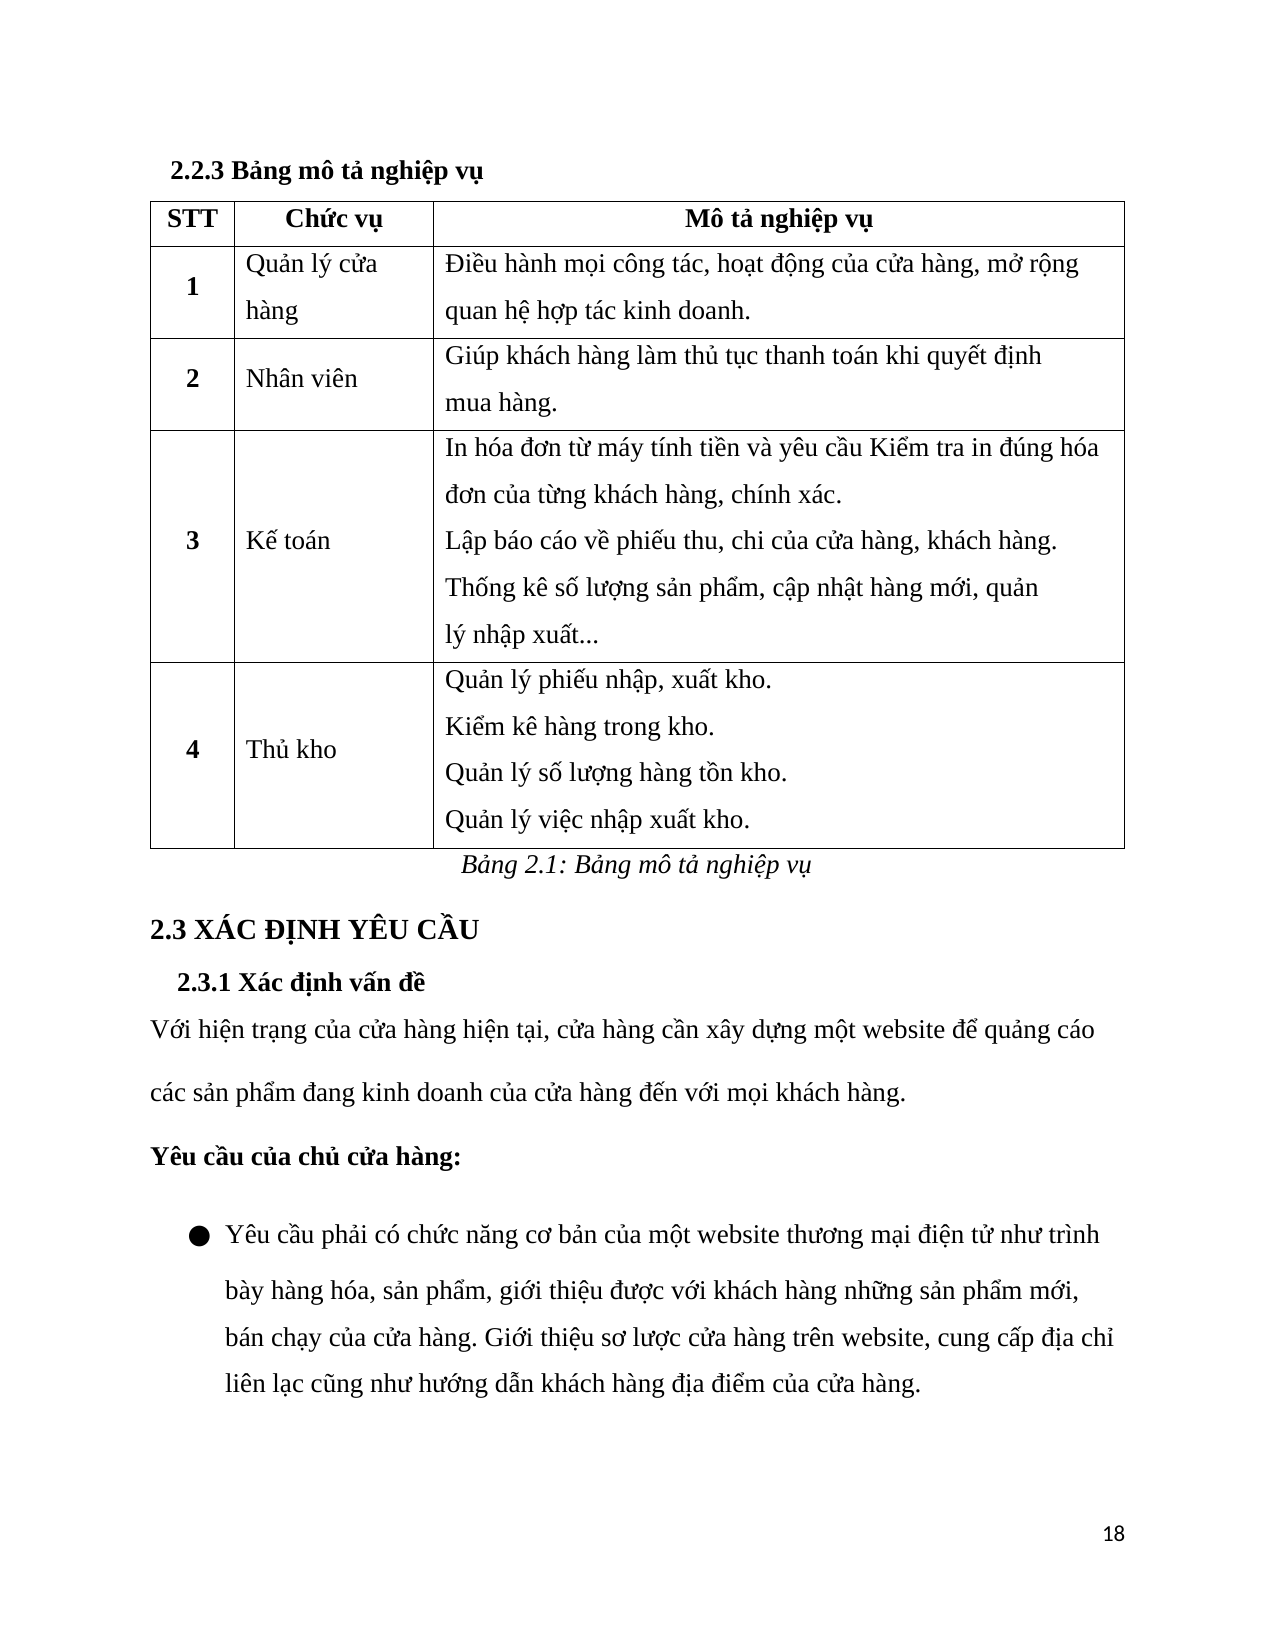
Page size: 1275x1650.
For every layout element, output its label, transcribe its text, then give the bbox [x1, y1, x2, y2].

text Yêu cầu của chủ cửa hàng: [150, 1139, 1125, 1171]
table_header Mô tả nghiệp vụ [434, 202, 1124, 246]
table_cell 3 [151, 431, 234, 662]
table_cell Thủ kho [235, 663, 433, 847]
table_cell Giúp khách hàng làm thủ tục thanh toán khi quyết định mua hàng. [434, 339, 1124, 430]
subtitle 2.3 XÁC ĐỊNH YÊU CẦU [150, 912, 1125, 945]
table_cell Nhân viên [235, 339, 433, 430]
list Yêu cầu phải có chức năng cơ bản của một website thương mại điện tử như trình bày hàng hóa, sản phẩm, giới thiệu được với khách hàng những sản phẩm mới, bán chạy của cửa hàng. Giới thiệu sơ lược cửa hàng trên website, cung cấp địa chỉ liên lạc cũng như hướng dẫn khách hàng địa điểm của cửa hàng. [187, 1203, 1125, 1398]
table_cell 4 [151, 663, 234, 847]
text Bảng 2.1: Bảng mô tả nghiệp vụ [150, 849, 1125, 879]
text Với hiện trạng của cửa hàng hiện tại, cửa hàng cần xây dựng một website để quảng cáo [150, 1013, 1125, 1044]
subtitle 2.2.3 Bảng mô tả nghiệp vụ [150, 154, 1125, 185]
text các sản phẩm đang kinh doanh của cửa hàng đến với mọi khách hàng. [150, 1076, 1125, 1107]
table_cell Quản lý cửa hàng [235, 247, 433, 338]
table_cell 2 [151, 339, 234, 430]
table_cell 1 [151, 247, 234, 338]
table_cell Kế toán [235, 431, 433, 662]
subtitle 2.3.1 Xác định vấn đề [150, 966, 1125, 997]
table_cell In hóa đơn từ máy tính tiền và yêu cầu Kiểm tra in đúng hóa đơn của từng khách hàng, chính xác. Lập báo cáo về phiếu thu, chi của cửa hàng, khách hàng. Thống kê số lượng sản phẩm, cập nhật hàng mới, quản lý nhập xuất... [434, 431, 1124, 662]
table_header Chức vụ [235, 202, 433, 246]
table_header STT [151, 202, 234, 246]
table_cell Điều hành mọi công tác, hoạt động của cửa hàng, mở rộng quan hệ hợp tác kinh doanh. [434, 247, 1124, 338]
table_cell Quản lý phiếu nhập, xuất kho. Kiểm kê hàng trong kho. Quản lý số lượng hàng tồn kho. Quản lý việc nhập xuất kho. [434, 663, 1124, 847]
